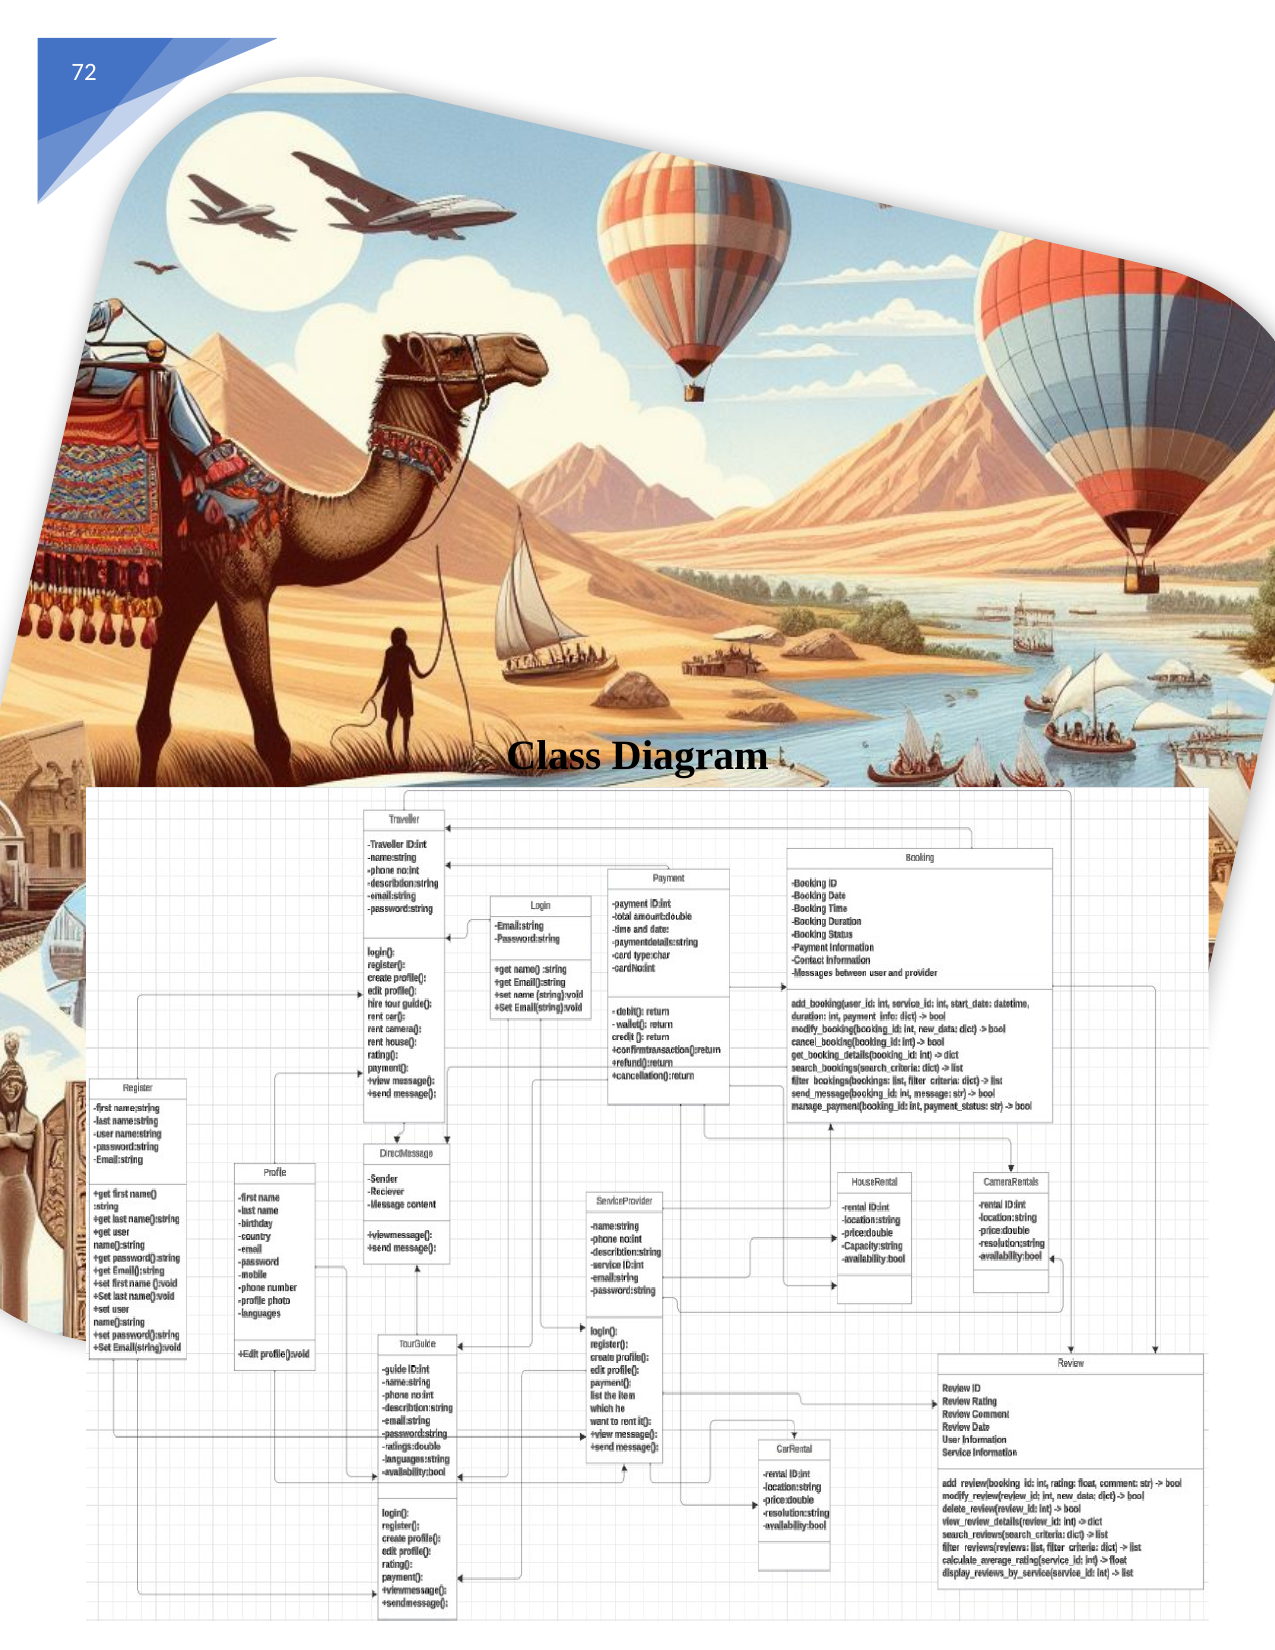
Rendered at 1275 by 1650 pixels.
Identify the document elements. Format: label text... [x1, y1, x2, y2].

text Class Diagram [150, 730, 1125, 778]
picture [0, 37, 1275, 1621]
